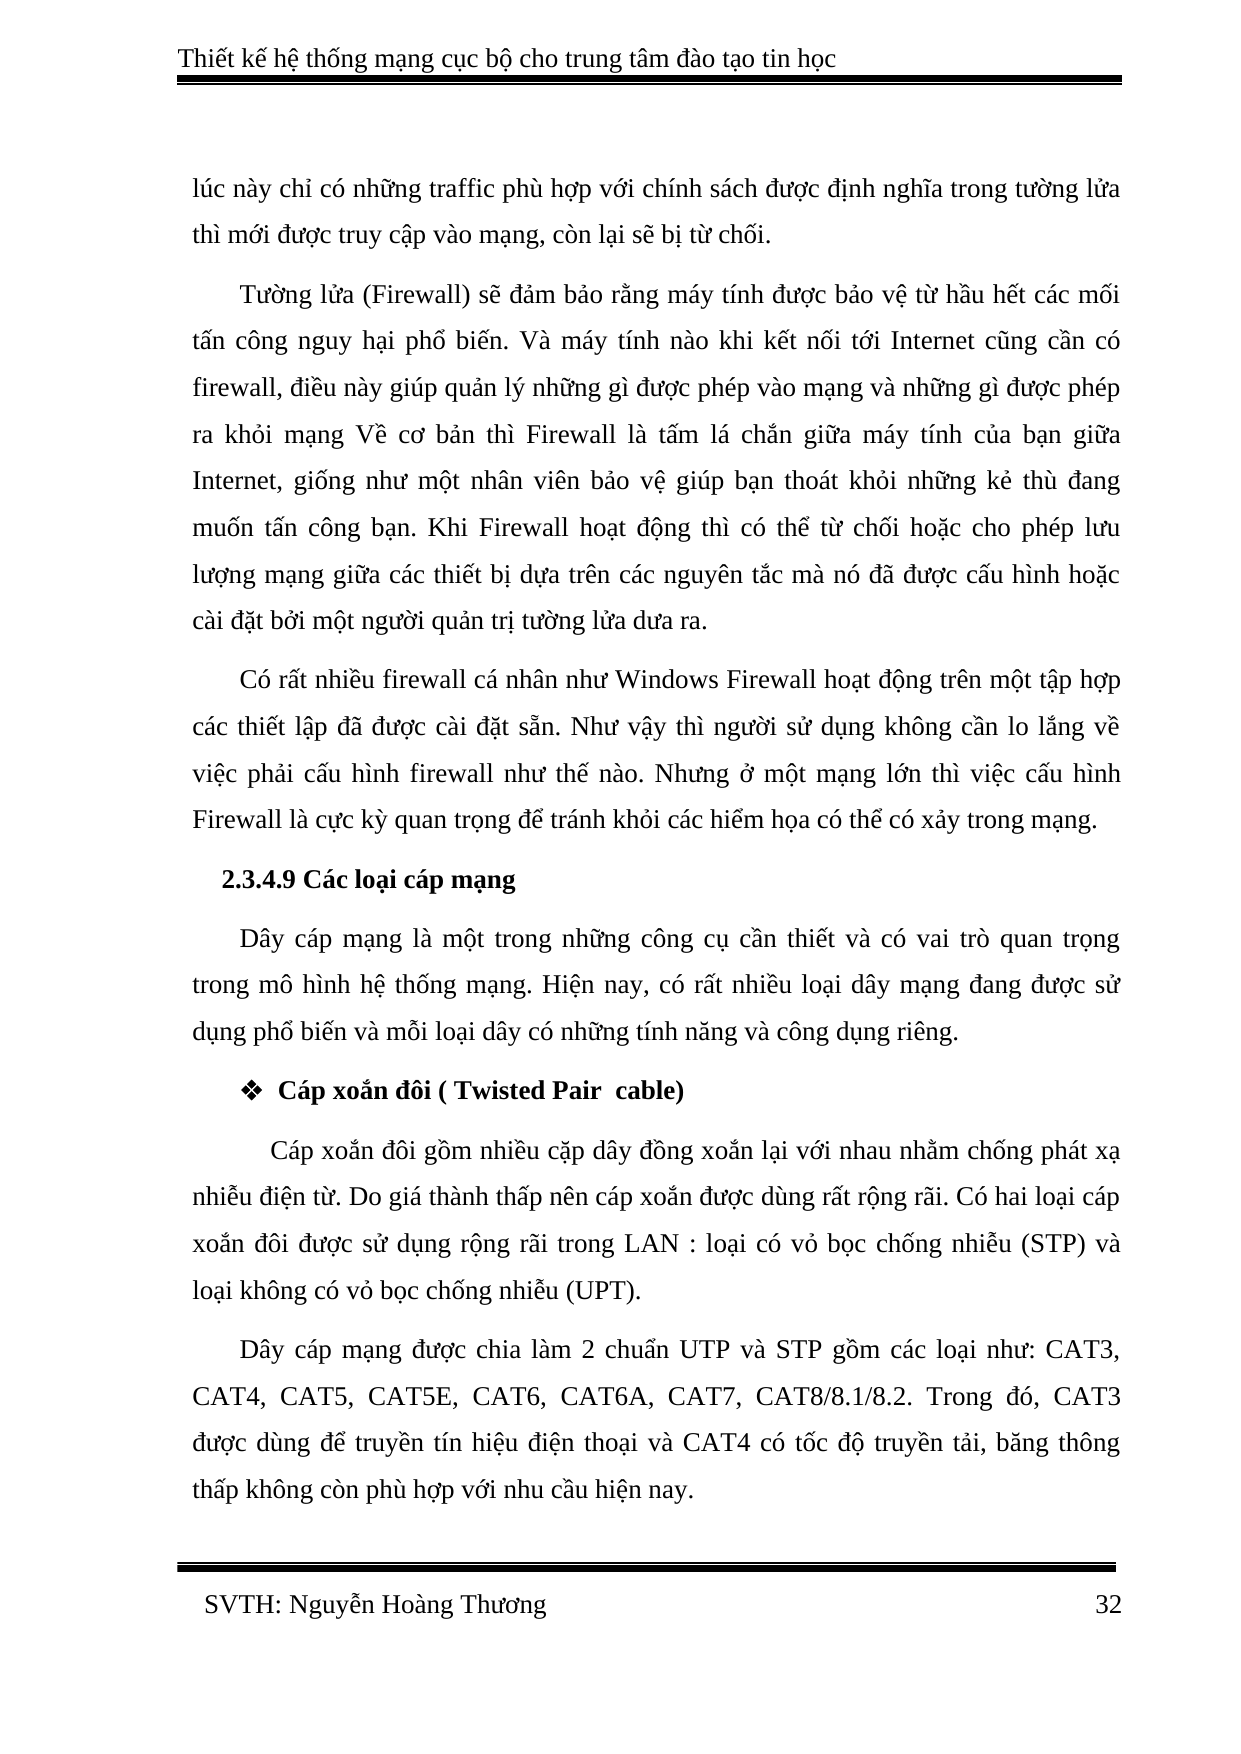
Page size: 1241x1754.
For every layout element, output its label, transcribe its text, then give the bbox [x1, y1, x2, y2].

text Dây cáp mạng là một trong những công cụ cần thiết và có vai trò quan trọng trong mô hình hệ thống mạng. Hiện nay, có rất nhiều loại dây mạng đang được sử dụng phổ biến và mỗi loại dây có những tính năng và công dụng riêng. [192, 922, 1122, 1046]
text Cáp xoắn đôi gồm nhiều cặp dây đồng xoắn lại với nhau nhằm chống phát xạ nhiễu điện từ. Do giá thành thấp nên cáp xoắn được dùng rất rộng rãi. Có hai loại cáp xoắn đôi được sử dụng rộng rãi trong LAN : loại có vỏ bọc chống nhiễu (STP) và loại không có vỏ bọc chống nhiễu (UPT). [192, 1134, 1122, 1305]
text Dây cáp mạng được chia làm 2 chuẩn UTP và STP gồm các loại như: CAT3, CAT4, CAT5, CAT5E, CAT6, CAT6A, CAT7, CAT8/8.1/8.2. Trong đó, CAT3 được dùng để truyền tín hiệu điện thoại và CAT4 có tốc độ truyền tải, băng thông thấp không còn phù hợp với nhu cầu hiện nay. [192, 1333, 1122, 1504]
text Tường lửa (Firewall) sẽ đảm bảo rằng máy tính được bảo vệ từ hầu hết các mối tấn công nguy hại phổ biến. Và máy tính nào khi kết nối tới Internet cũng cần có firewall, điều này giúp quản lý những gì được phép vào mạng và những gì được phép ra khỏi mạng Về cơ bản thì Firewall là tấm lá chắn giữa máy tính của bạn giữa Internet, giống như một nhân viên bảo vệ giúp bạn thoát khỏi những kẻ thù đang muốn tấn công bạn. Khi Firewall hoạt động thì có thể từ chối hoặc cho phép lưu lượng mạng giữa các thiết bị dựa trên các nguyên tắc mà nó đã được cấu hình hoặc cài đặt bởi một người quản trị tường lửa dưa ra. [192, 278, 1122, 636]
subtitle 2.3.4.9 Các loại cáp mạng [221, 863, 1122, 894]
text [192, 172, 1122, 250]
text Có rất nhiều firewall cá nhân như Windows Firewall hoạt động trên một tập hợp các thiết lập đã được cài đặt sẵn. Như vậy thì người sử dụng không cần lo lắng về việc phải cấu hình firewall như thế nào. Nhưng ở một mạng lớn thì việc cấu hình Firewall là cực kỳ quan trọng để tránh khỏi các hiểm họa có thể có xảy trong mạng. [192, 663, 1122, 835]
text Cáp xoắn đôi ( Twisted Pair cable) [192, 1074, 1122, 1106]
